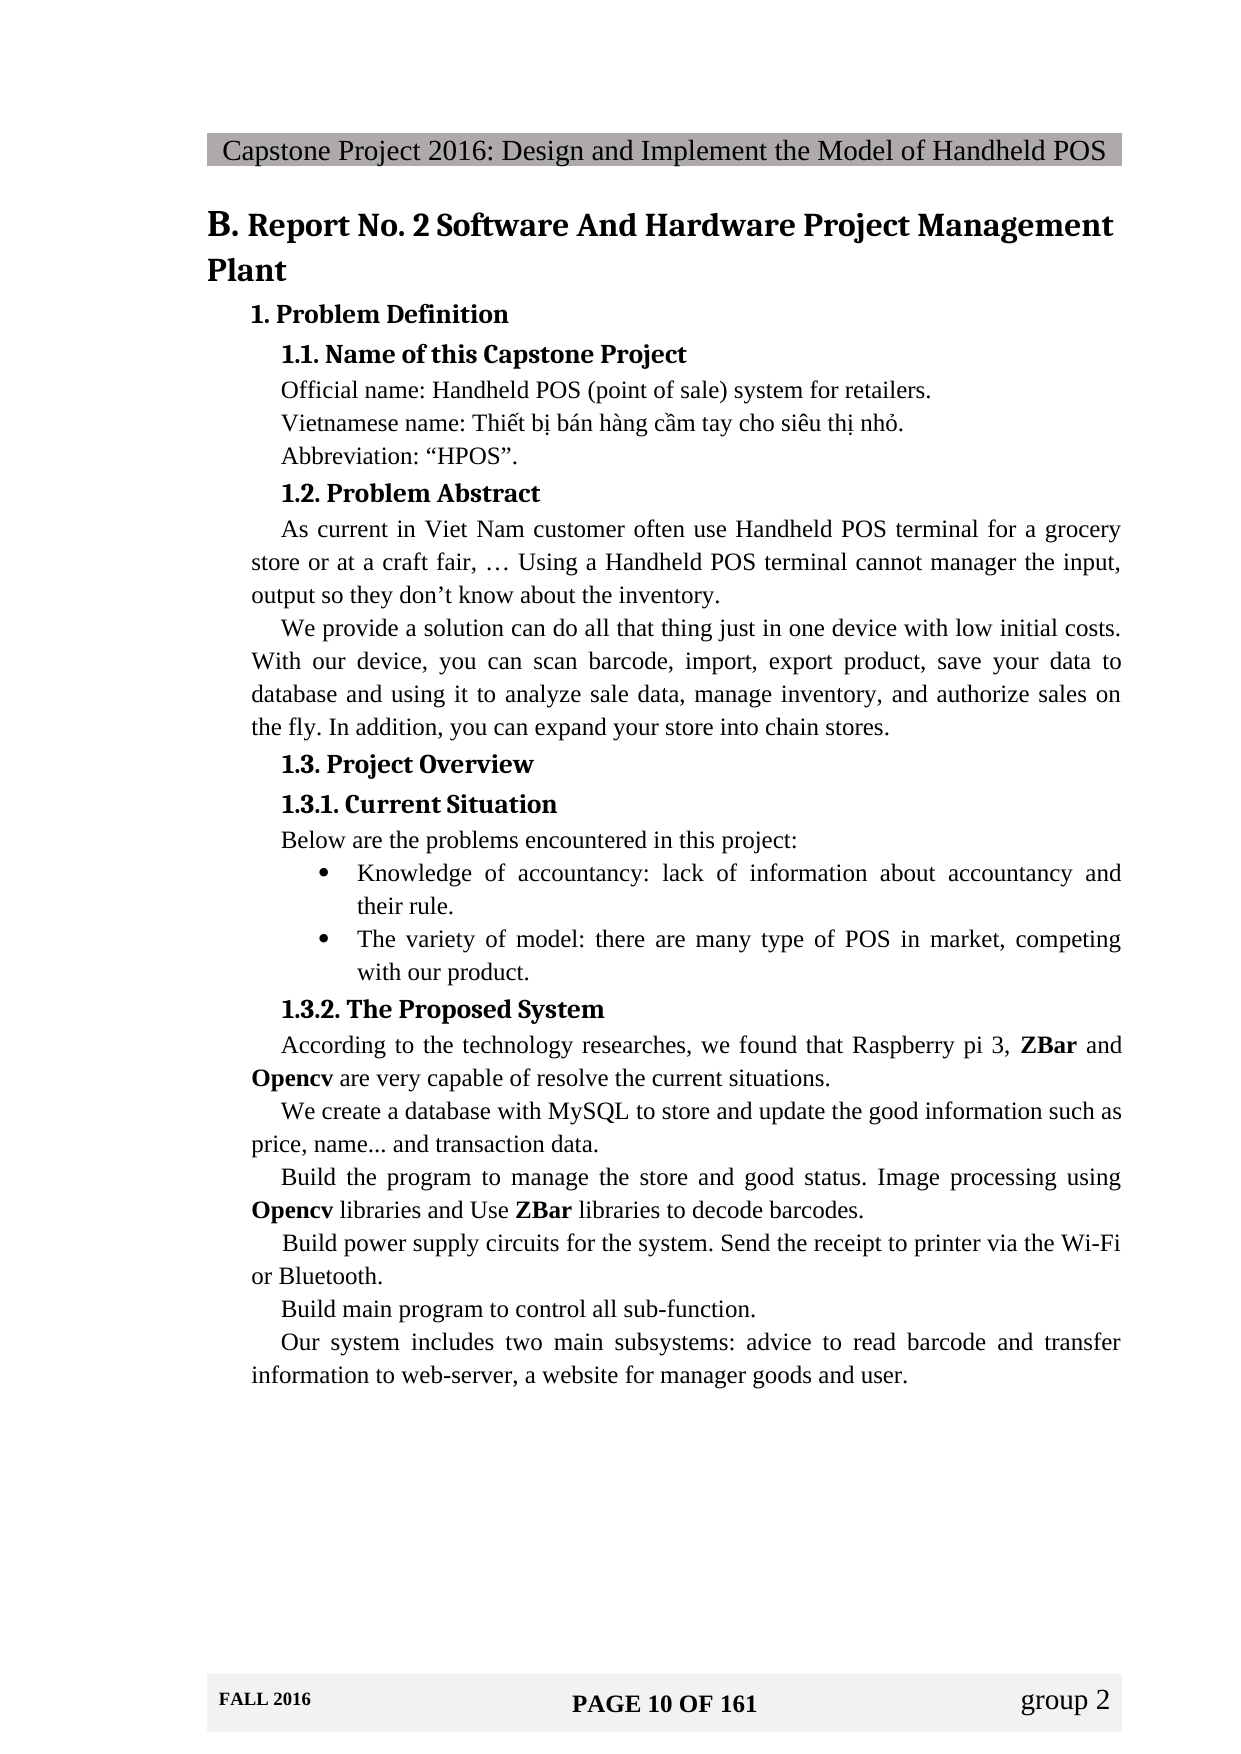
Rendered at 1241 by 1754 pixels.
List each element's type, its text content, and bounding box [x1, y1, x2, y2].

subtitle Project Overview [282, 749, 1122, 780]
text Build main program to control all sub-function. [251, 1294, 1122, 1323]
text Abbreviation: “HPOS”. [251, 441, 1122, 470]
text According to the technology researches, we found that Raspberry pi 3, ZBar and Opencv are very capable of resolve the current situations. [251, 1030, 1122, 1092]
text Our system includes two main subsystems: advice to read barcode and transfer information to web-server, a website for manager goods and user. [251, 1327, 1122, 1389]
subtitle Report No. 2 Software And Hardware Project Management Plant [207, 202, 1122, 289]
subtitle Problem Definition [251, 299, 1122, 330]
subtitle Problem Abstract [282, 478, 1122, 509]
list Knowledge of accountancy: lack of information about accountancy and their rule. [319, 858, 1122, 919]
subtitle Name of this Capstone Project [282, 339, 1122, 370]
text We provide a solution can do all that thing just in one device with low initial costs. With our device, you can scan barcode, import, export product, save your data to database and using it to analyze sale data, manage inventory, and authorize sales on the fly. In addition, you can expand your store into chain stores. [251, 613, 1122, 741]
text Build power supply circuits for the system. Send the receipt to printer via the Wi-Fi or Bluetooth. [251, 1228, 1122, 1290]
text Build the program to manage the store and good status. Image processing using Opencv libraries and Use ZBar libraries to decode barcodes. [251, 1162, 1122, 1224]
text Vietnamese name: Thiết bị bán hàng cầm tay cho siêu thị nhỏ. [251, 408, 1122, 437]
subtitle Current Situation [207, 789, 1122, 820]
list The variety of model: there are many type of POS in market, competing with our product. [319, 924, 1122, 986]
text Below are the problems encountered in this project: [251, 825, 1122, 853]
text We create a database with MySQL to store and update the good information such as price, name... and transaction data. [251, 1096, 1122, 1158]
subtitle The Proposed System [207, 994, 1122, 1025]
text As current in Viet Nam customer often use Handheld POS terminal for a grocery store or at a craft fair, … Using a Handheld POS terminal cannot manager the input, output so they don’t know about the inventory. [251, 514, 1122, 609]
text Official name: Handheld POS (point of sale) system for retailers. [251, 375, 1122, 404]
